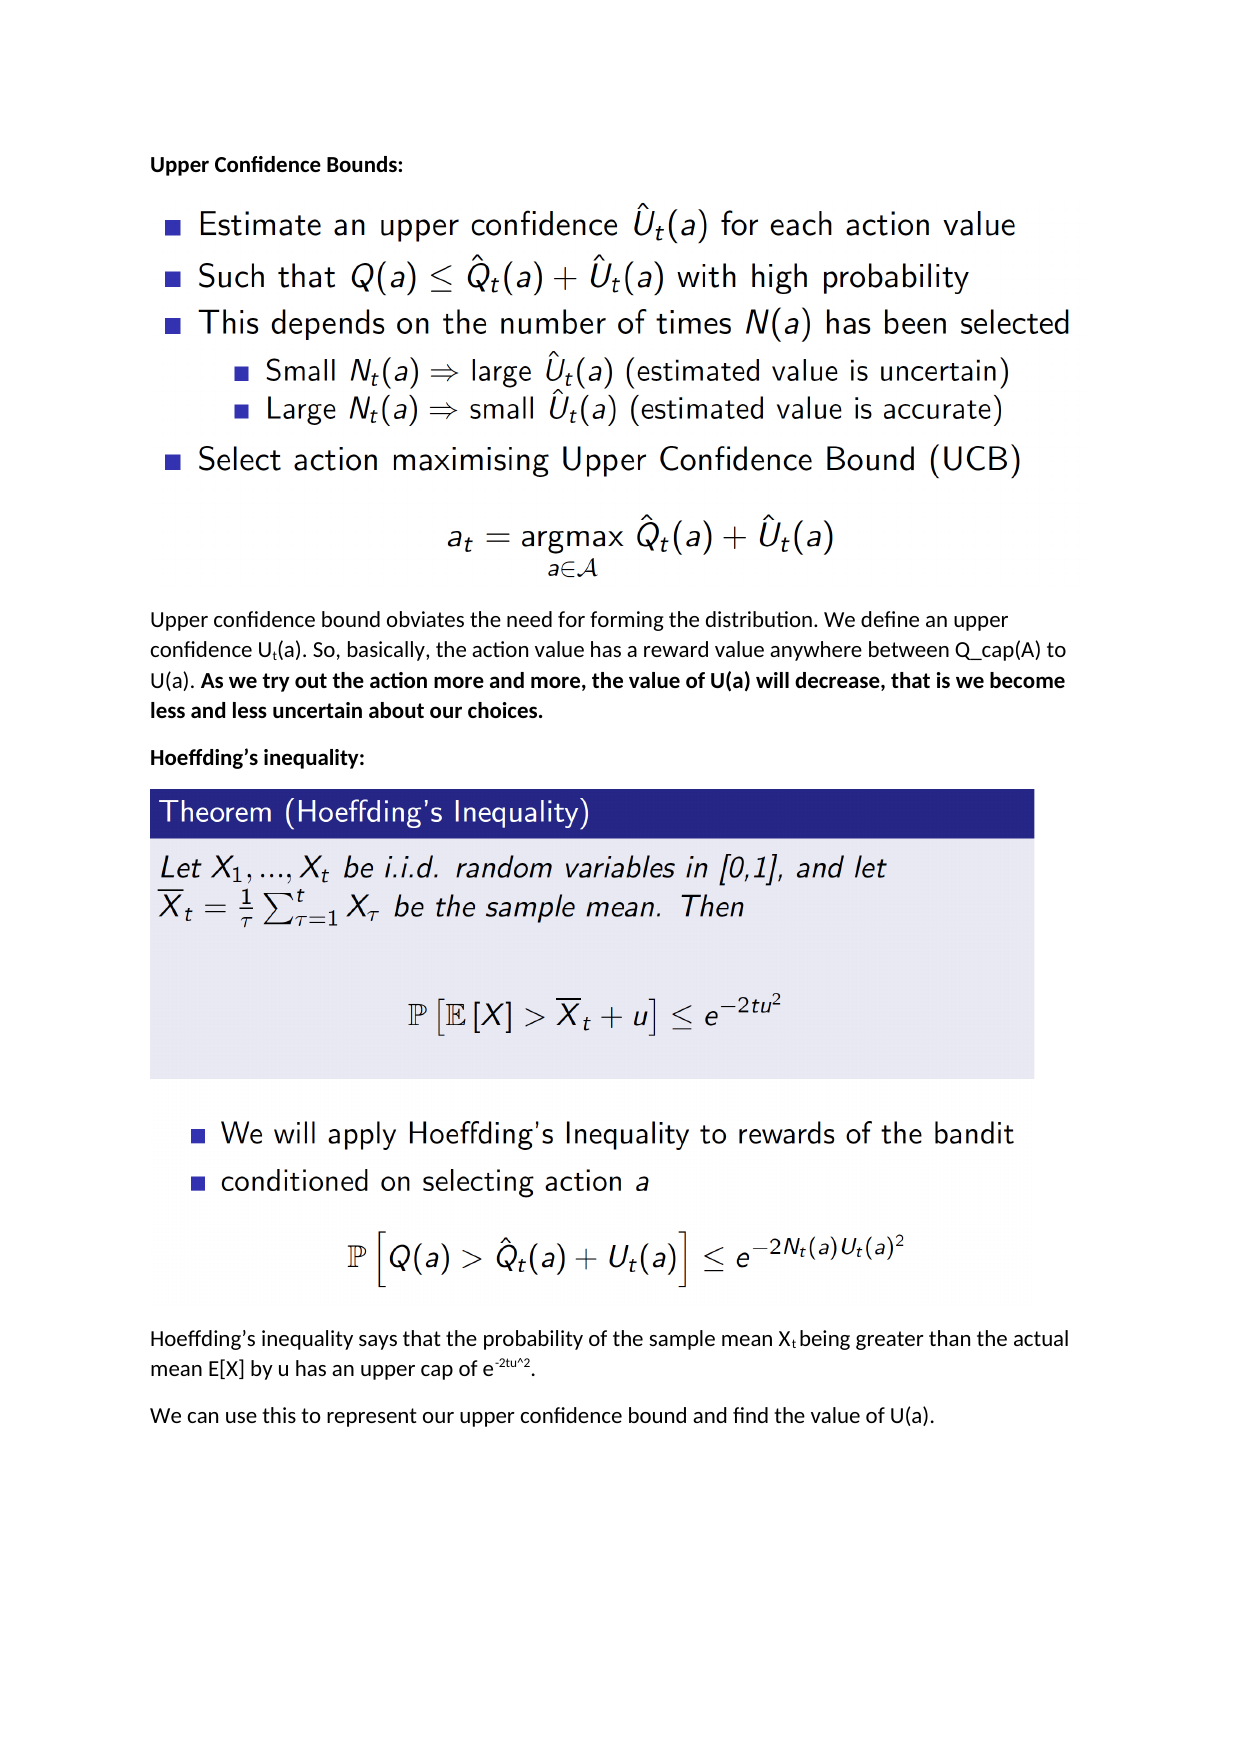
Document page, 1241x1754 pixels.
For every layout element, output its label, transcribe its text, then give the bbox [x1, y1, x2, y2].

text Upper confidence bound obviates the need for forming the distribution. We define an upper confidence Ut(a). So, basically, the action value has a reward value anywhere between Q_cap(A) to U(a). As we try out the action more and more, the value of U(a) will decrease, that is we become less and less uncertain about our choices. [150, 605, 1090, 724]
picture [150, 196, 1091, 587]
text Hoeffding’s inequality: [150, 743, 1090, 771]
picture [150, 789, 1035, 1306]
text Upper Confidence Bounds: [150, 150, 1090, 178]
text We can use this to represent our upper confidence bound and find the value of U(a). [150, 1401, 1090, 1429]
text Hoeffding’s inequality says that the probability of the sample mean Xt being greater than the actual mean E[X] by u has an upper cap of e-2tu^2. [150, 1324, 1090, 1382]
